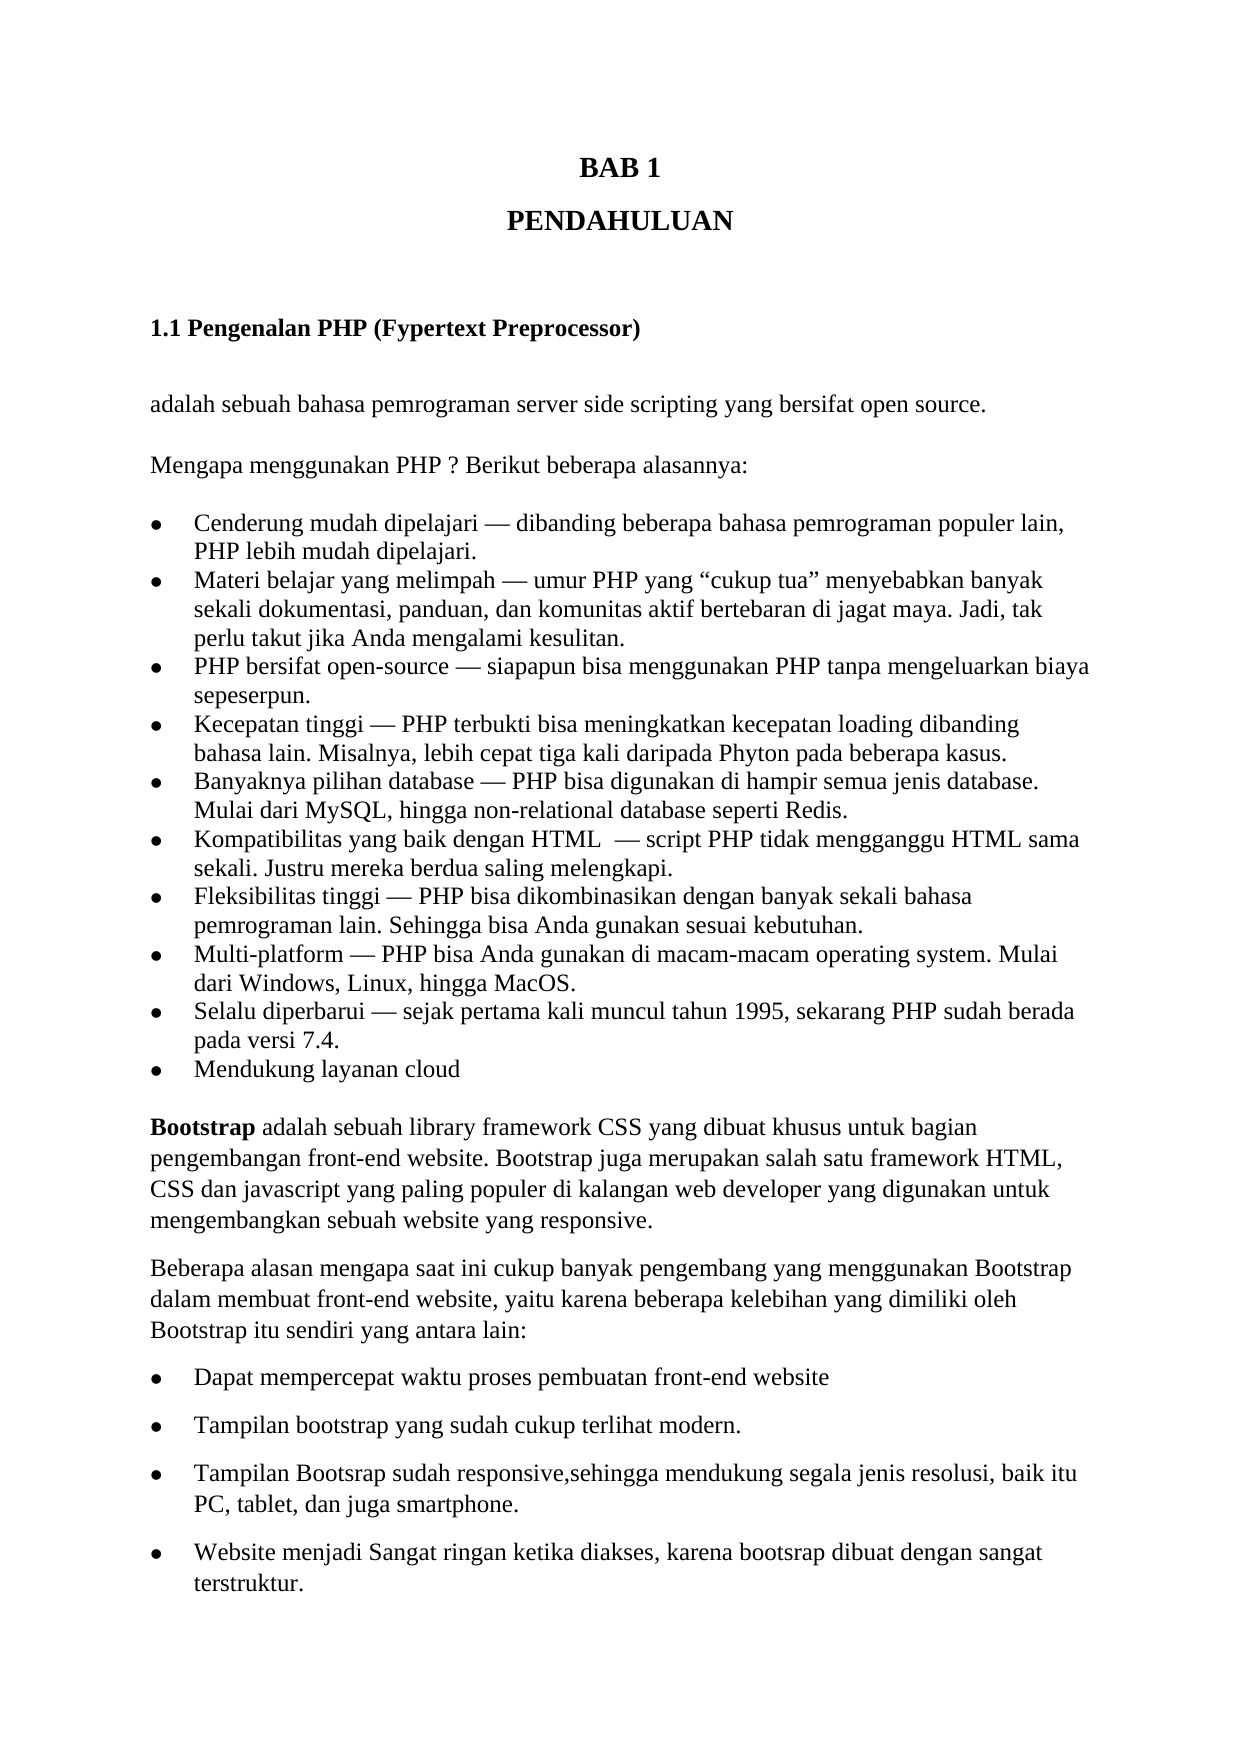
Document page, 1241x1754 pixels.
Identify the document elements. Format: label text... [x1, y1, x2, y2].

list Cenderung mudah dipelajari — dibanding beberapa bahasa pemrograman populer lain, PHP lebih mudah dipelajari. [150, 508, 1090, 565]
text Mengapa menggunakan PHP ? Berikut beberapa alasannya: [150, 450, 1090, 478]
text adalah sebuah bahasa pemrograman server side scripting yang bersifat open source. [150, 389, 1090, 418]
text Bootstrap adalah sebuah library framework CSS yang dibuat khusus untuk bagian pengembangan front-end website. Bootstrap juga merupakan salah satu framework HTML, CSS dan javascript yang paling populer di kalangan web developer yang digunakan untuk mengembangkan sebuah website yang responsive. [150, 1374, 1090, 1496]
list Banyaknya pilihan database — PHP bisa digunakan di hampir semua jenis database. Mulai dari MySQL, hingga non-relational database seperti Redis. [150, 883, 1090, 941]
text 1.1 Pengenalan PHP (Fypertext Preprocessor) [150, 313, 1090, 342]
list Multi-platform — PHP bisa Anda gunakan di macam-macam operating system. Mulai dari Windows, Linux, hingga MacOS. [150, 1143, 1090, 1201]
list Kompatibilitas yang baik dengan HTML — script PHP tidak mengganggu HTML sama sekali. Justru mereka berdua saling melengkapi. [150, 970, 1090, 1027]
text BAB 1 [150, 150, 1090, 183]
list Mendukung layanan cloud [150, 1316, 1090, 1345]
text PENDAHULUAN [150, 203, 1090, 236]
list Materi belajar yang melimpah — umur PHP yang “cukup tua” menyebabkan banyak sekali dokumentasi, panduan, dan komunitas aktif bertebaran di jagat maya. Jadi, tak perlu takut jika Anda mengalami kesulitan. [150, 594, 1090, 681]
list PHP bersifat open-source — siapapun bisa menggunakan PHP tanpa mengeluarkan biaya sepeserpun. [150, 710, 1090, 767]
list Selalu diperbarui — sejak pertama kali muncul tahun 1995, sekarang PHP sudah berada pada versi 7.4. [150, 1230, 1090, 1287]
list Kecepatan tinggi — PHP terbukti bisa meningkatkan kecepatan loading dibanding bahasa lain. Misalnya, lebih cepat tiga kali daripada Phyton pada beberapa kasus. [150, 796, 1090, 854]
list Fleksibilitas tinggi — PHP bisa dikombinasikan dengan banyak sekali bahasa pemrograman lain. Sehingga bisa Anda gunakan sesuai kebutuhan. [150, 1056, 1090, 1114]
